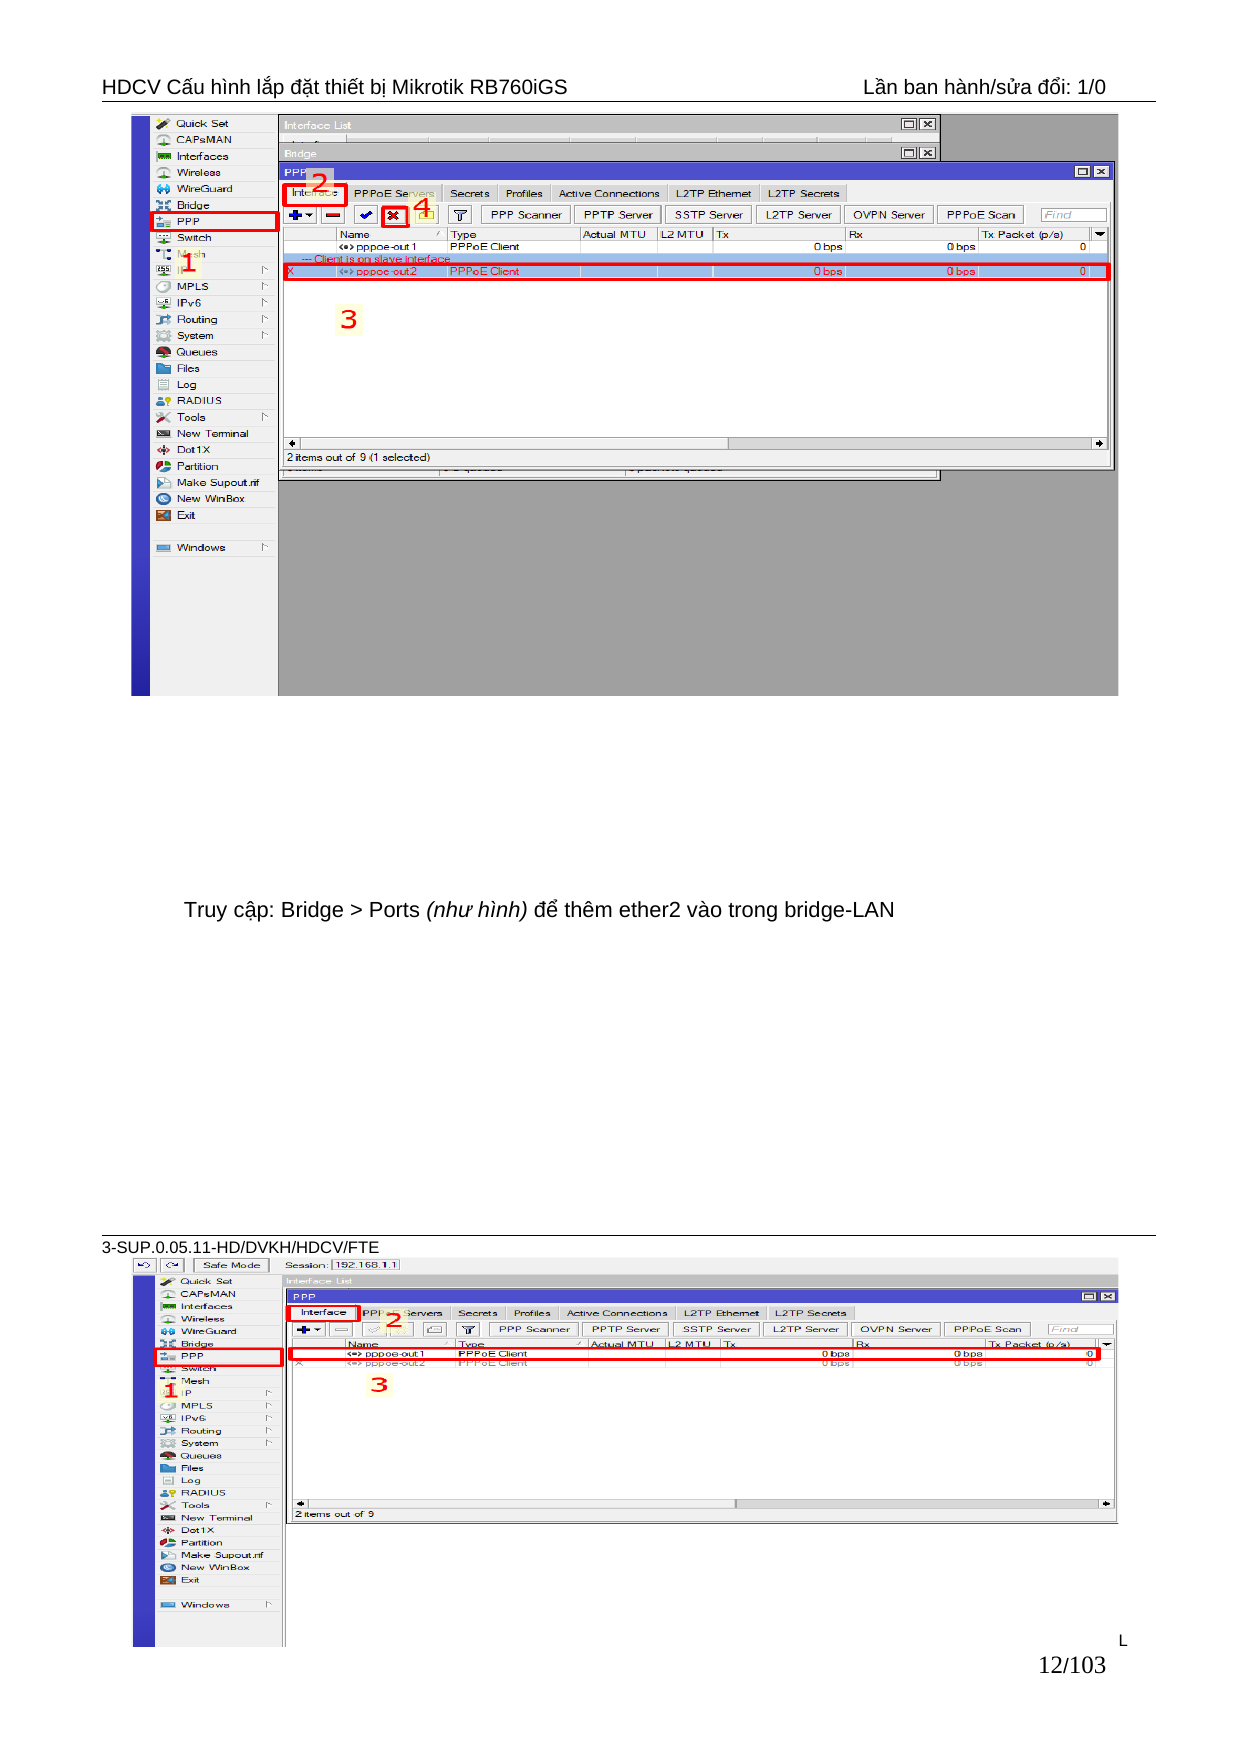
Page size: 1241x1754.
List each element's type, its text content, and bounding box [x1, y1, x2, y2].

text Truy cập: Bridge > Ports (như hình) để thêm ether2 vào trong bridge-LAN [183, 897, 1118, 922]
picture [131, 1257, 1119, 1647]
picture [131, 112, 1119, 696]
